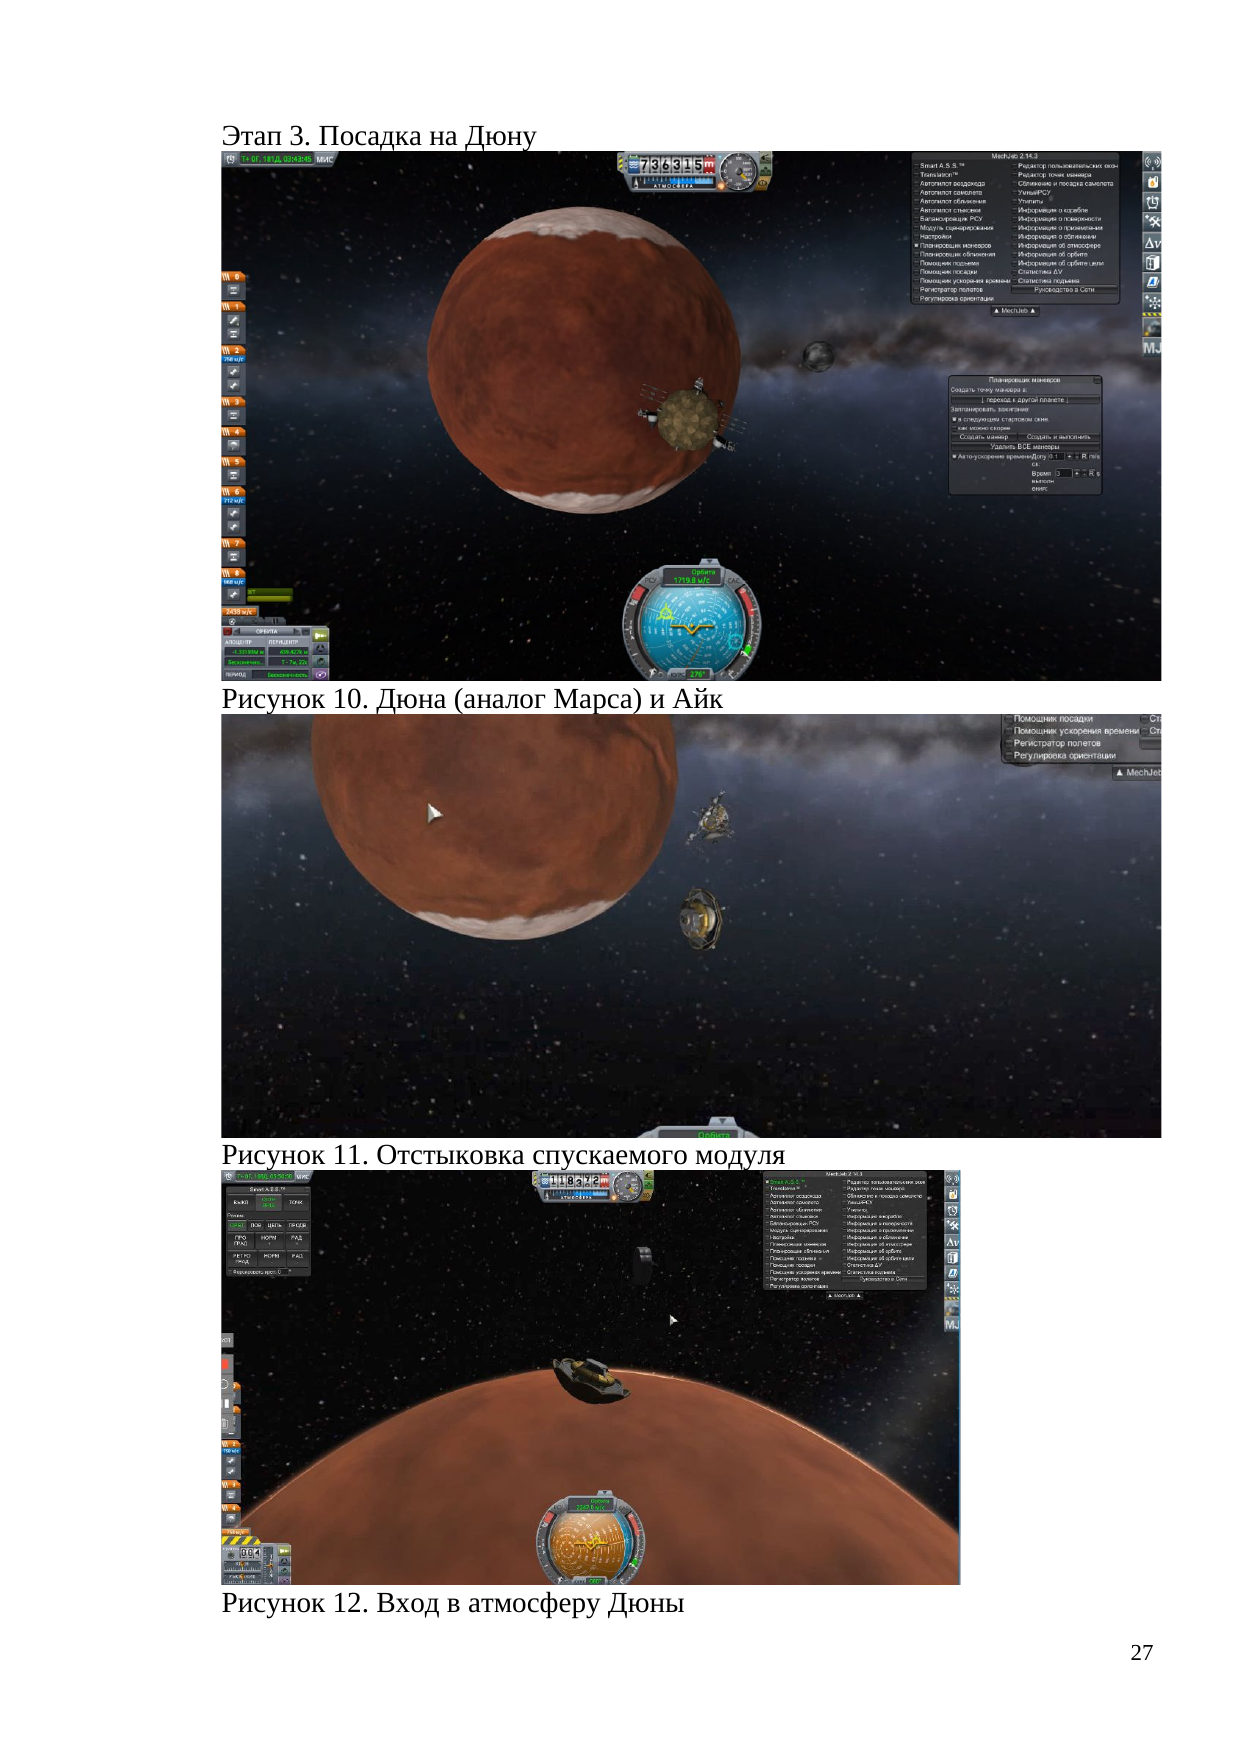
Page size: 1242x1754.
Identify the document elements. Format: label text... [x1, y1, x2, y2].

text Рисунок 10. Дюна (аналог Марса) и Айк [177, 681, 1153, 714]
text Рисунок 11. Отстыковка спускаемого модуля [177, 1137, 1153, 1171]
picture [221, 1170, 961, 1585]
text Этап 3. Посадка на Дюну [177, 118, 1153, 152]
text Рисунок 12. Вход в атмосферу Дюны [177, 1585, 1153, 1618]
picture [221, 714, 1162, 1138]
picture [221, 151, 1162, 681]
